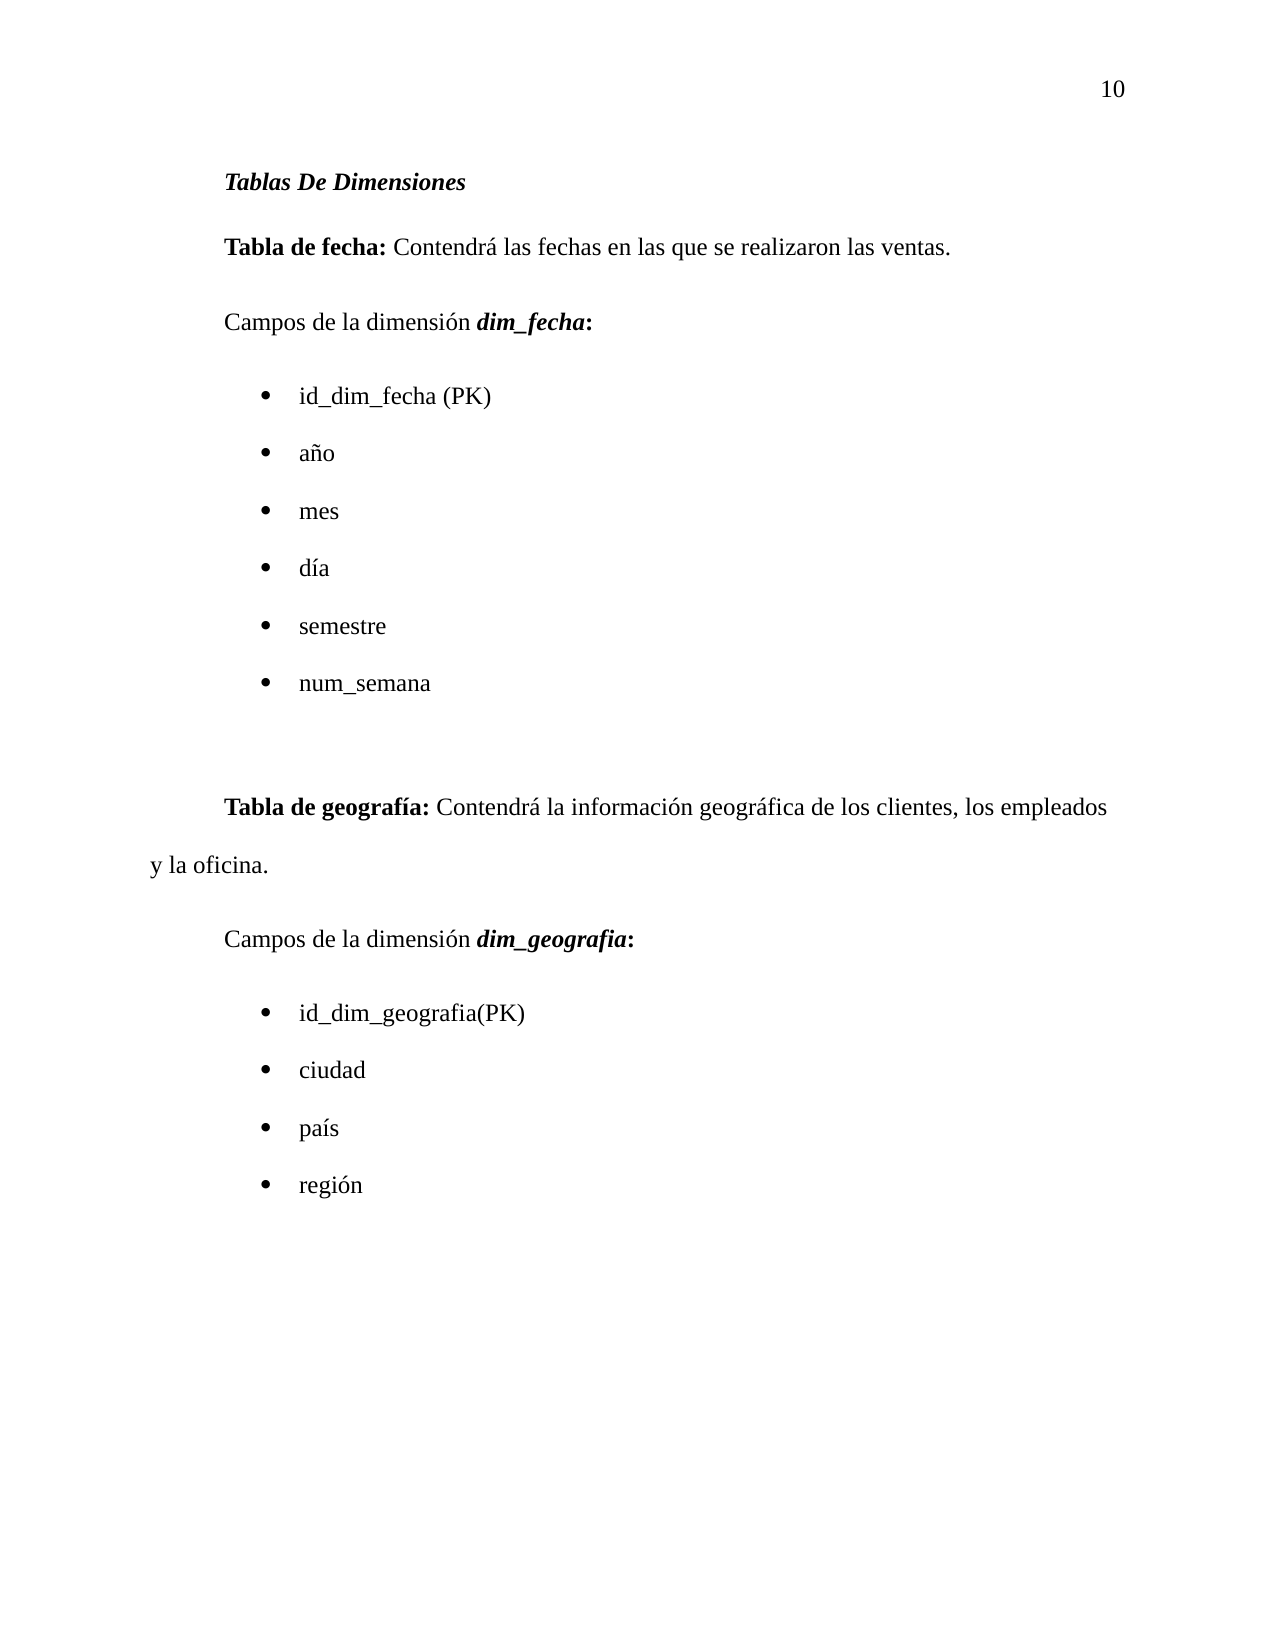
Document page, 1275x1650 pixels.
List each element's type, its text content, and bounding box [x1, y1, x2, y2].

list año [261, 438, 1125, 467]
list mes [261, 496, 1125, 524]
list id_dim_fecha (PK) [261, 381, 1125, 409]
text Campos de la dimensión dim_fecha: [150, 307, 1125, 335]
list semestre [261, 611, 1125, 639]
text Tabla de geografía: Contendrá la información geográfica de los clientes, los empleados y la oficina. [150, 792, 1125, 878]
text Campos de la dimensión dim_geografia: [150, 924, 1125, 953]
list ciudad [261, 1056, 1125, 1084]
list id_dim_geografia(PK) [261, 998, 1125, 1027]
list num_semana [261, 668, 1125, 697]
list país [261, 1113, 1125, 1142]
list región [261, 1171, 1125, 1199]
text Tabla de fecha: Contendrá las fechas en las que se realizaron las ventas. [150, 232, 1125, 261]
subtitle Tablas De Dimensiones [150, 167, 1125, 195]
list día [261, 553, 1125, 582]
